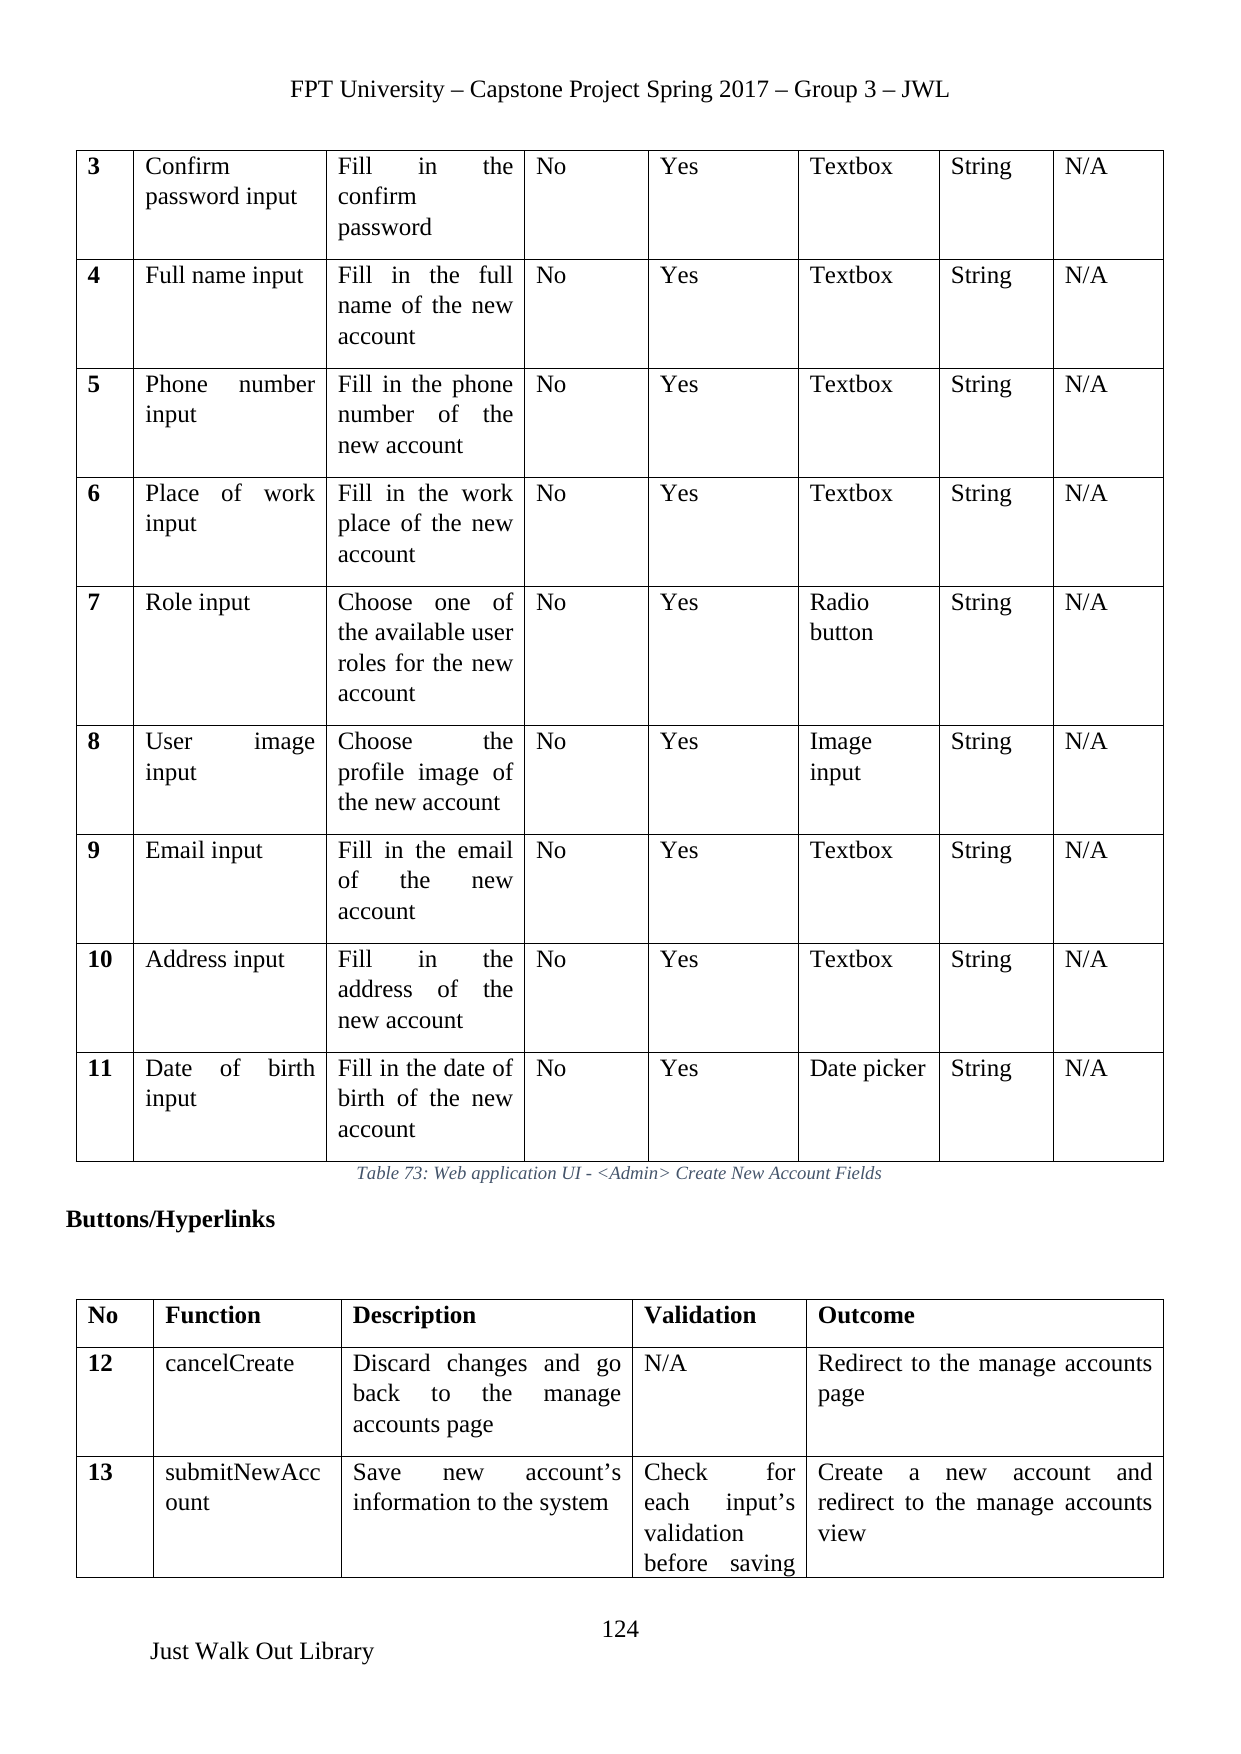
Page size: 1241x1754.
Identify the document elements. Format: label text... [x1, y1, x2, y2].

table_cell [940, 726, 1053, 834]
text Buttons/Hyperlinks [66, 1204, 1090, 1233]
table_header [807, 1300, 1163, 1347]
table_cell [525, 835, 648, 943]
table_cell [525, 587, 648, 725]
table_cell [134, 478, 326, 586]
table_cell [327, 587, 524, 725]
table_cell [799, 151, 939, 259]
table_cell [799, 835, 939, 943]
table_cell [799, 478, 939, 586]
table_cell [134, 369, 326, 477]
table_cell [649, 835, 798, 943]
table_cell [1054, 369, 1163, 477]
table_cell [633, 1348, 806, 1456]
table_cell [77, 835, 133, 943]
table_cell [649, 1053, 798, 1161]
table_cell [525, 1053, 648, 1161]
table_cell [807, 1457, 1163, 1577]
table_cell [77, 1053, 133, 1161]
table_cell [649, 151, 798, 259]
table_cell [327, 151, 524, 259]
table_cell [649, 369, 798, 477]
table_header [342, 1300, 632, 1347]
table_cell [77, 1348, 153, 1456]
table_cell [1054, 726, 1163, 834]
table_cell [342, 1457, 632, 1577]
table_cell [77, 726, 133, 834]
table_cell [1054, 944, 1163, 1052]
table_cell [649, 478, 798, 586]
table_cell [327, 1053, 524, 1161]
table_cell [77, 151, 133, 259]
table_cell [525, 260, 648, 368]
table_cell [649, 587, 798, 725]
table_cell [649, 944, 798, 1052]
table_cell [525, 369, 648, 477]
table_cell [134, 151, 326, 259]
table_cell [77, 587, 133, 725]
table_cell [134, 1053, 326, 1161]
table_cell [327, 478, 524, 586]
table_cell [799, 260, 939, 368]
text Table 73: Web application UI - <Admin> Create New Account Fields [150, 1162, 1090, 1184]
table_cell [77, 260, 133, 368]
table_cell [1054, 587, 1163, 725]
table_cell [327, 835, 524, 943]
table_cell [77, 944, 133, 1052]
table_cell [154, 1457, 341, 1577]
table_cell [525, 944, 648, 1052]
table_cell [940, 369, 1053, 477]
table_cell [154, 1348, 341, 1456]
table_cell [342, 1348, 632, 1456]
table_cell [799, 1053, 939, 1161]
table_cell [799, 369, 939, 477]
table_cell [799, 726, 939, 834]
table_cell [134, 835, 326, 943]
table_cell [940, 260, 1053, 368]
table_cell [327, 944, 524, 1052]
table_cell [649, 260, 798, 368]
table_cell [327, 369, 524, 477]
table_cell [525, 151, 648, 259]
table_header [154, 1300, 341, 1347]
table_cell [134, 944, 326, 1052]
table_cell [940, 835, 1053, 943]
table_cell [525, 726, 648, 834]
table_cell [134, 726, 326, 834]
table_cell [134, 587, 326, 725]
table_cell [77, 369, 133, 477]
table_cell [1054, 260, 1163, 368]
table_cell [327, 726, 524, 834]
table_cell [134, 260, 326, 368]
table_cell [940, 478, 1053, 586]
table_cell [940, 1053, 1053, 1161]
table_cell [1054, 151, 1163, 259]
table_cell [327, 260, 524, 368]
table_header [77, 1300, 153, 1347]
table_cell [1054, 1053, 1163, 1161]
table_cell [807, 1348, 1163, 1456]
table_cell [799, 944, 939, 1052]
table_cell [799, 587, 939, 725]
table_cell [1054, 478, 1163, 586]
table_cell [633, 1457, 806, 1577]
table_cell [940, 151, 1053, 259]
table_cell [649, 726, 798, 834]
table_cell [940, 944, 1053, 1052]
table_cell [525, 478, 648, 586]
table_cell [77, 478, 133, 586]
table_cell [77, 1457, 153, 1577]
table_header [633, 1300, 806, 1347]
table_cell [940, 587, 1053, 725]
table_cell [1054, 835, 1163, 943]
